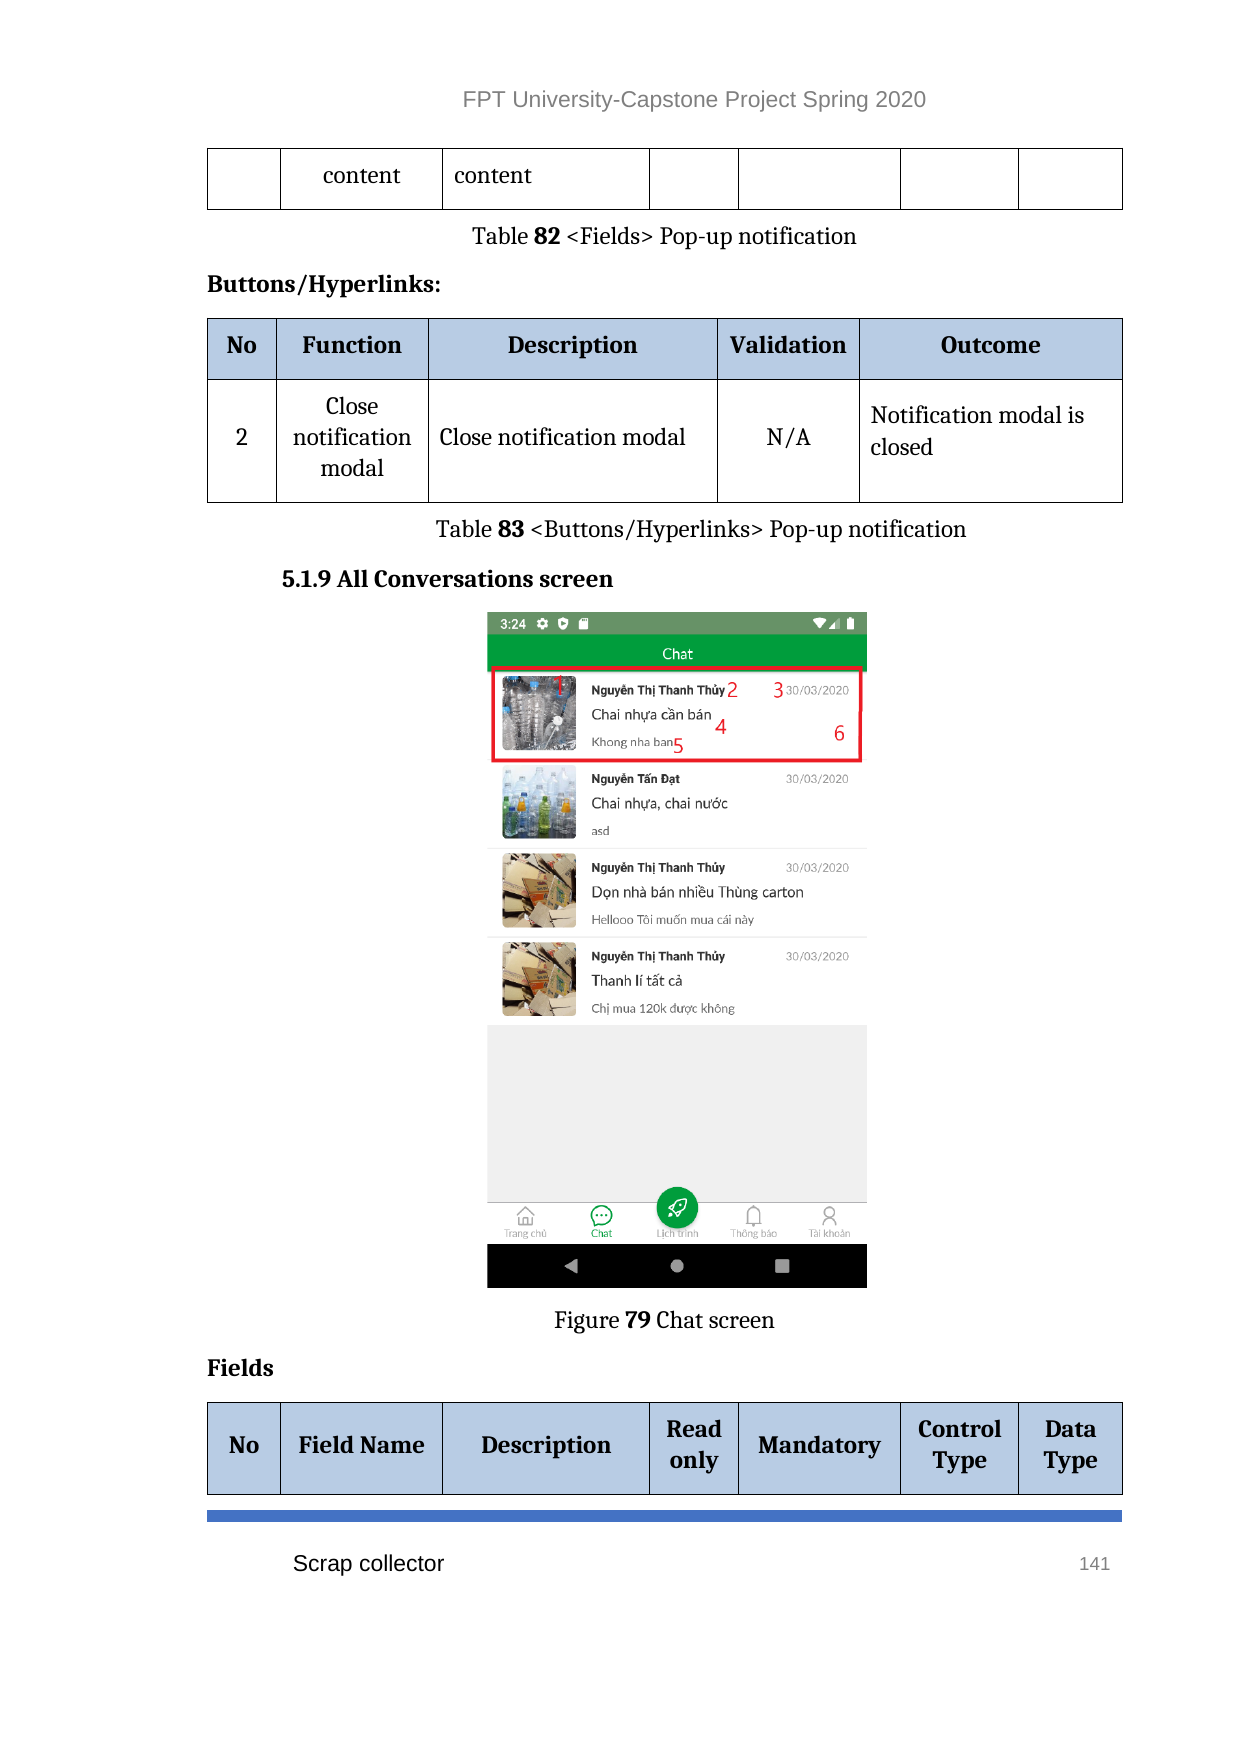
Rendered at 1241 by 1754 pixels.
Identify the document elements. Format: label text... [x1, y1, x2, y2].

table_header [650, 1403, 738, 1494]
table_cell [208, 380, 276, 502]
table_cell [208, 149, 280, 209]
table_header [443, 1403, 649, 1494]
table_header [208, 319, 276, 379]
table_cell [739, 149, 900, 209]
text Fields [207, 1354, 1122, 1383]
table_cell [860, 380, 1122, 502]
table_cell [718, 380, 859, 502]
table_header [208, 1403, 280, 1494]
text Buttons/Hyperlinks: [207, 270, 1122, 299]
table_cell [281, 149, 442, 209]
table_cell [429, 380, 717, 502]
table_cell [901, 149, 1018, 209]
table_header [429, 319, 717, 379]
text Table 82 <Fields> Pop-up notification [207, 222, 1122, 251]
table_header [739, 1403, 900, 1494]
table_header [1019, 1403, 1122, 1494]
text Table 83 <Buttons/Hyperlinks> Pop-up notification [207, 515, 1122, 544]
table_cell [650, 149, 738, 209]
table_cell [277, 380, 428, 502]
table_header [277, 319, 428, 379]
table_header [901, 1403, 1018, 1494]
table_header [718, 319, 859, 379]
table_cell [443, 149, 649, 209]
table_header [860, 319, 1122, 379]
subtitle 5.1.9 All Conversations screen [282, 565, 1122, 594]
picture [487, 612, 867, 1288]
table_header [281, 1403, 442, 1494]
text Figure 79 Chat screen [207, 1306, 1122, 1335]
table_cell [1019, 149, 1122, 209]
